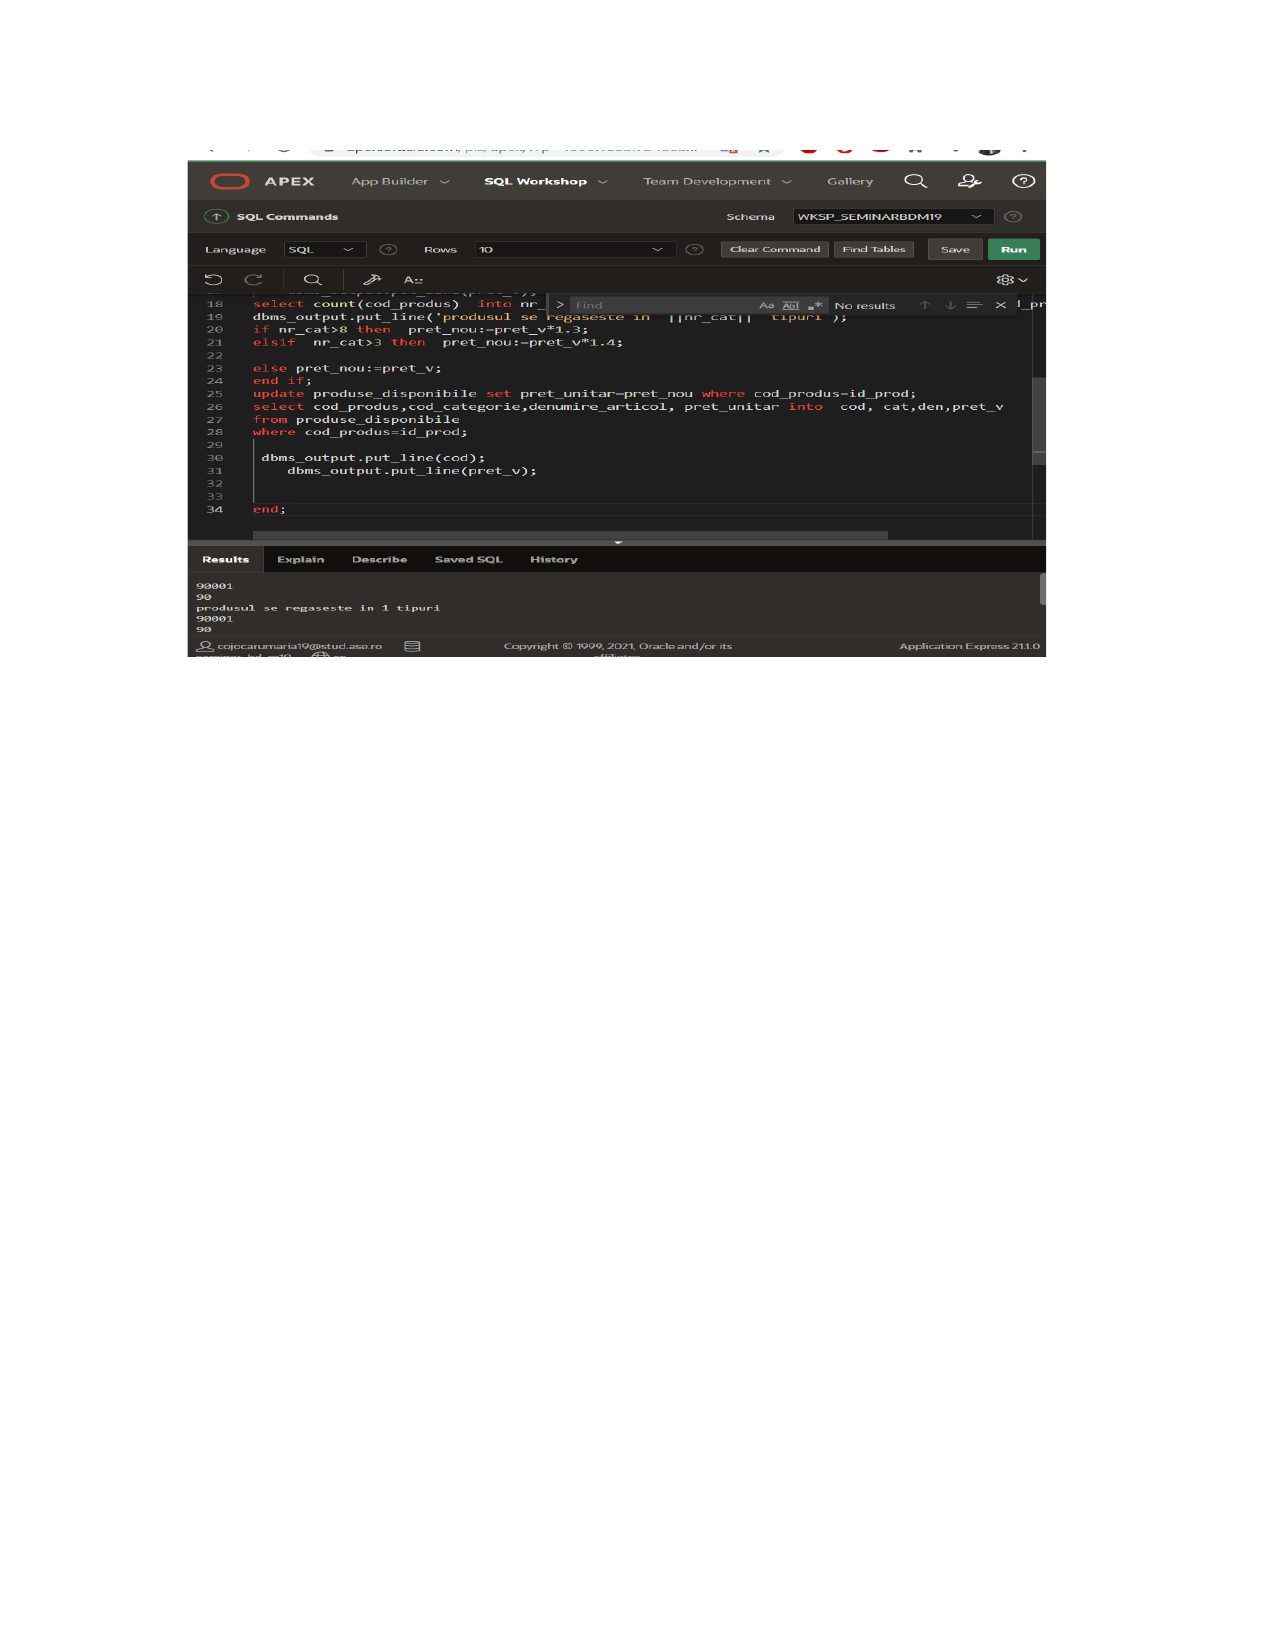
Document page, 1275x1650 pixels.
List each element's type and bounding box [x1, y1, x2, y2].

picture [187, 150, 1047, 657]
